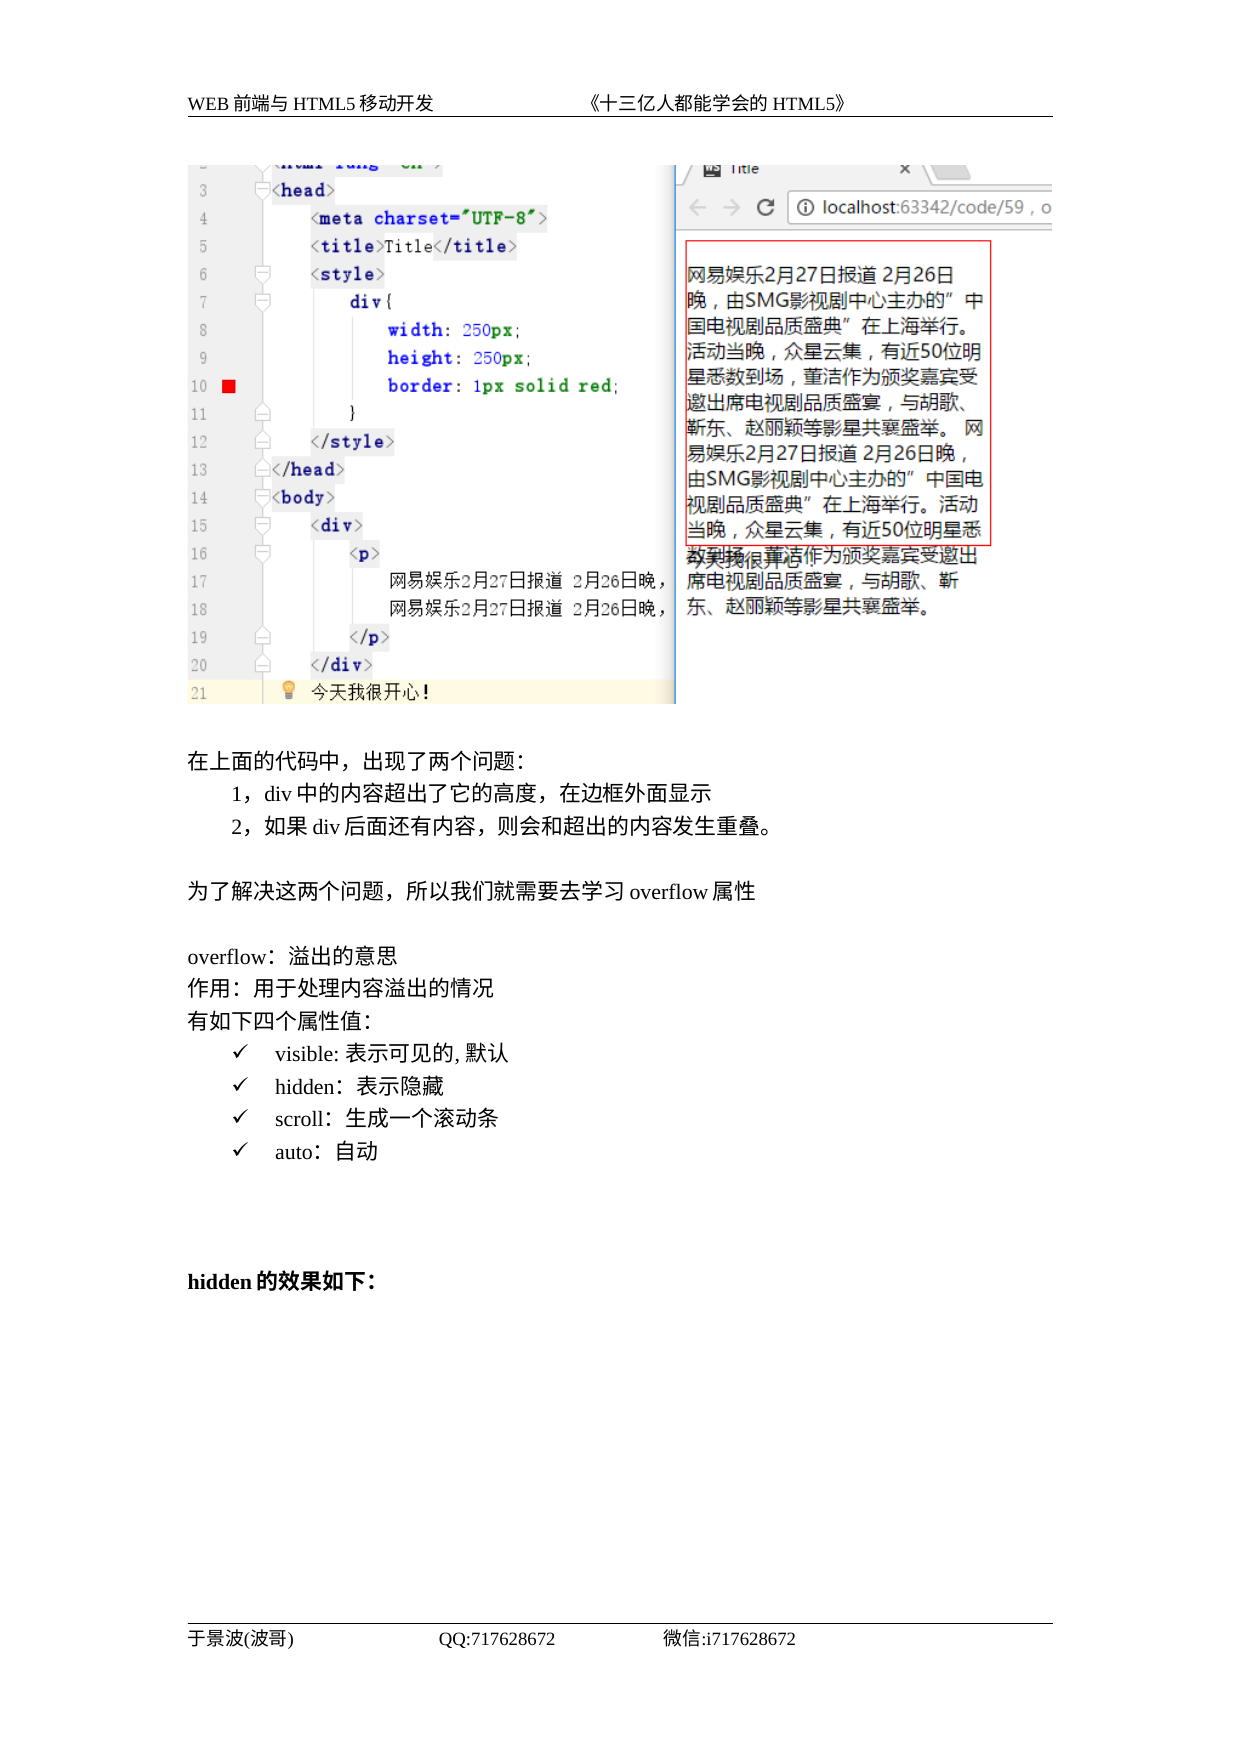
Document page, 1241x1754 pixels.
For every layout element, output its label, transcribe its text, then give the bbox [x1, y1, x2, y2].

text overflow：溢出的意思 [187, 938, 1053, 971]
list auto：自动 [187, 1133, 1053, 1166]
picture [187, 165, 1052, 704]
text hidden的效果如下： [187, 1263, 1053, 1296]
list scroll：生成一个滚动条 [187, 1101, 1053, 1133]
text 作用：用于处理内容溢出的情况 [187, 971, 1053, 1003]
text 有如下四个属性值： [187, 1003, 1053, 1036]
text 2，如果div后面还有内容，则会和超出的内容发生重叠。 [187, 808, 1053, 841]
text 为了解决这两个问题，所以我们就需要去学习overflow属性 [187, 873, 1053, 906]
list visible: 表示可见的, 默认 [187, 1036, 1053, 1068]
list hidden：表示隐藏 [187, 1068, 1053, 1101]
text 在上面的代码中，出现了两个问题： [187, 743, 1053, 776]
text 1，div中的内容超出了它的高度，在边框外面显示 [187, 776, 1053, 808]
